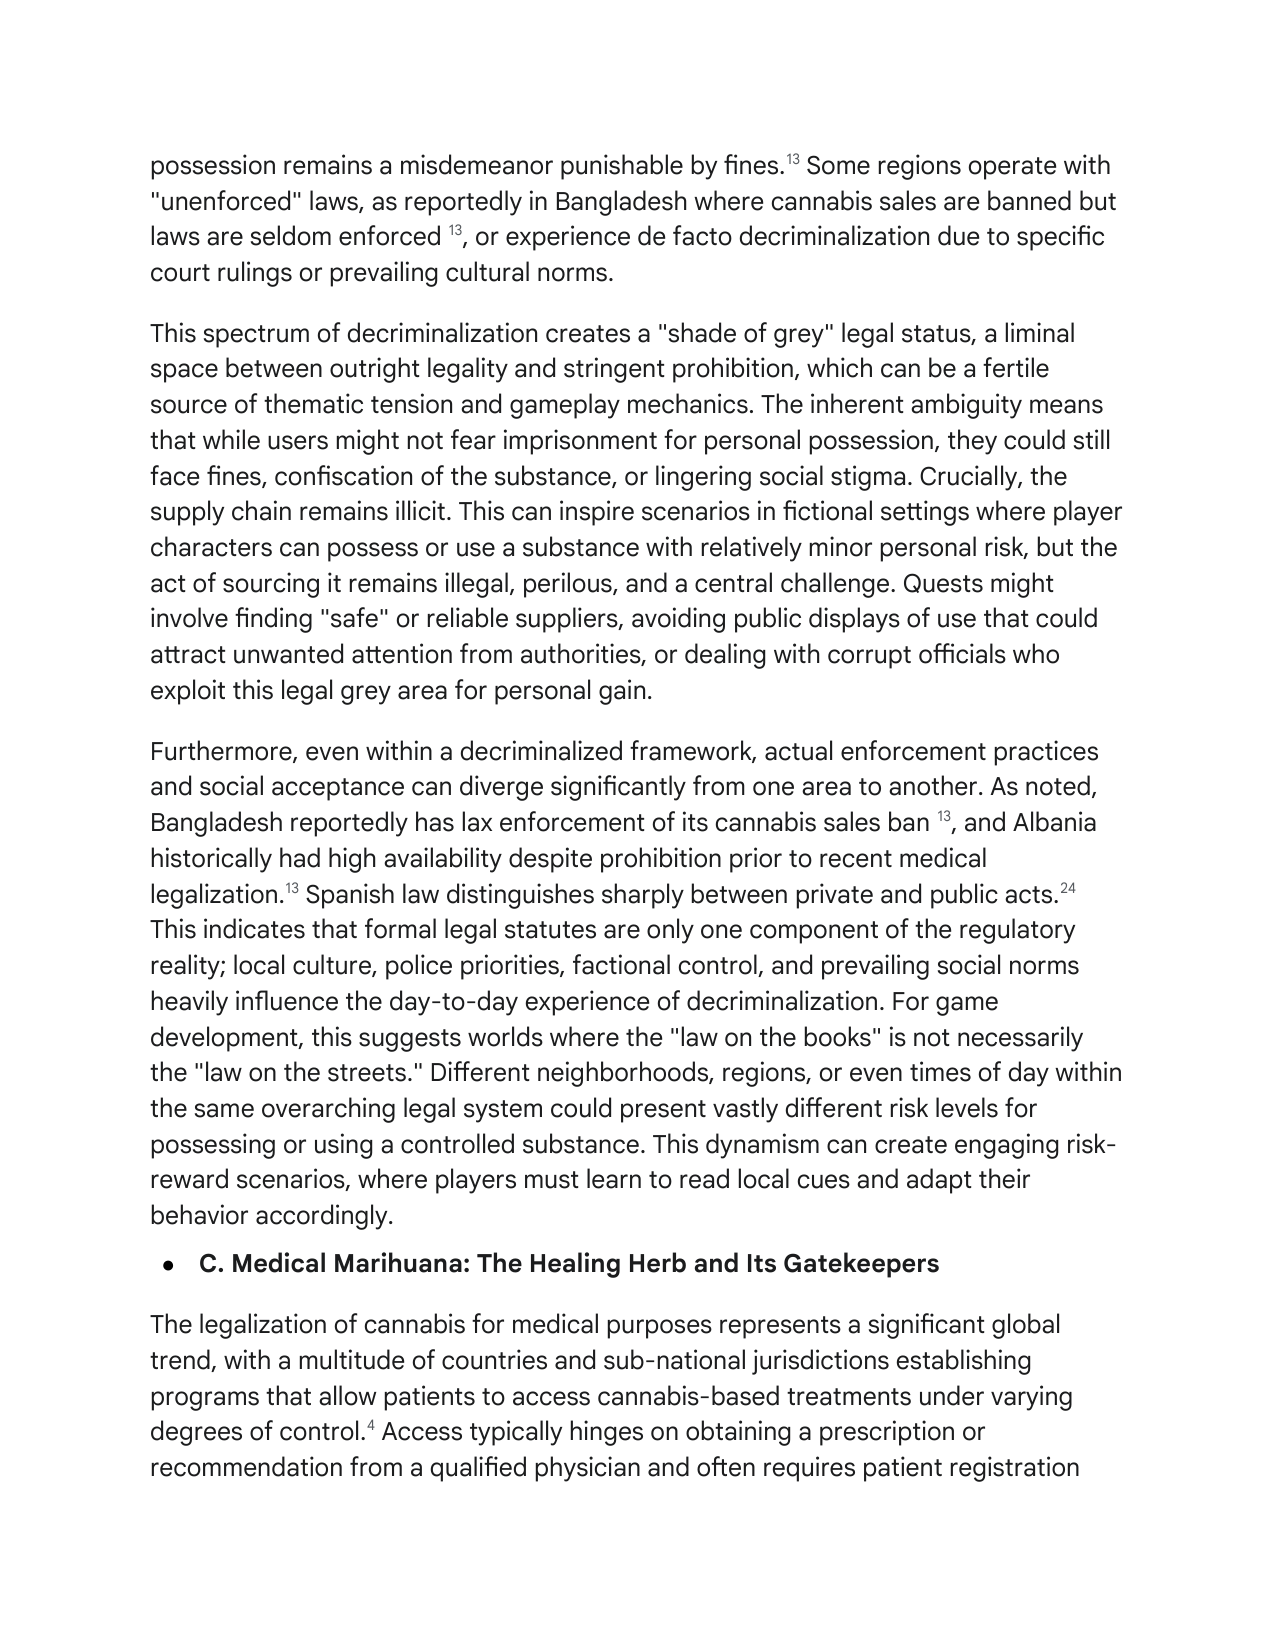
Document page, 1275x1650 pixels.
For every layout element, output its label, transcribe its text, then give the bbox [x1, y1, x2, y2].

list C. Medical Marihuana: The Healing Herb and Its Gatekeepers [161, 1249, 1125, 1280]
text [150, 1309, 1125, 1484]
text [150, 150, 1125, 288]
text Furthermore, even within a decriminalized framework, actual enforcement practices and social acceptance can diverge significantly from one area to another. As noted, Bangladesh reportedly has lax enforcement of its cannabis sales ban 13, and Albania historically had high availability despite prohibition prior to recent medical legalization.13 Spanish law distinguishes sharply between private and public acts.24 This indicates that formal legal statutes are only one component of the regulatory reality; local culture, police priorities, factional control, and prevailing social norms heavily influence the day-to-day experience of decriminalization. For game development, this suggests worlds where the "law on the books" is not necessarily the "law on the streets." Different neighborhoods, regions, or even times of day within the same overarching legal system could present vastly different risk levels for possessing or using a controlled substance. This dynamism can create engaging risk-reward scenarios, where players must learn to read local cues and adapt their behavior accordingly. [150, 736, 1125, 1232]
text This spectrum of decriminalization creates a "shade of grey" legal status, a liminal space between outright legality and stringent prohibition, which can be a fertile source of thematic tension and gameplay mechanics. The inherent ambiguity means that while users might not fear imprisonment for personal possession, they could still face fines, confiscation of the substance, or lingering social stigma. Crucially, the supply chain remains illicit. This can inspire scenarios in fictional settings where player characters can possess or use a substance with relatively minor personal risk, but the act of sourcing it remains illegal, perilous, and a central challenge. Quests might involve finding "safe" or reliable suppliers, avoiding public displays of use that could attract unwanted attention from authorities, or dealing with corrupt officials who exploit this legal grey area for personal gain. [150, 318, 1125, 707]
